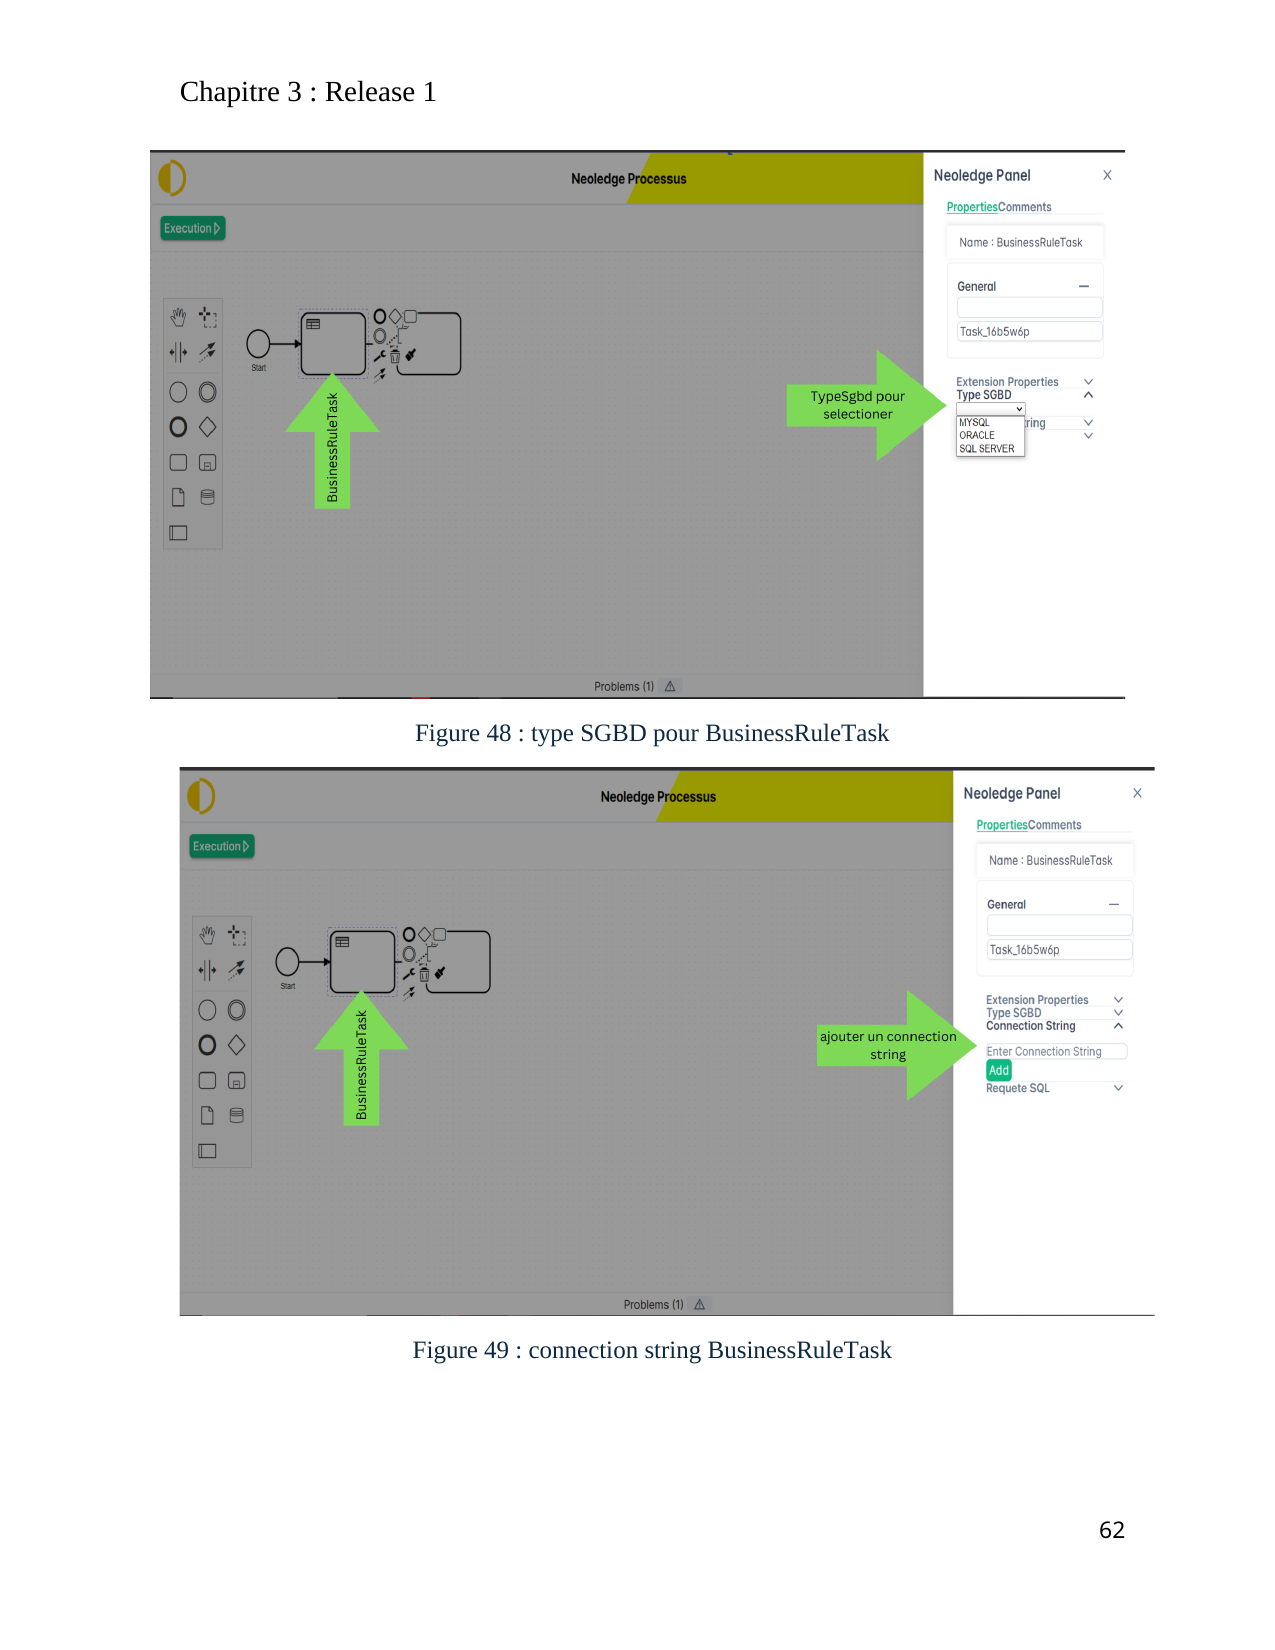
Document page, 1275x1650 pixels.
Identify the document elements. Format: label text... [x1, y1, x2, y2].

picture [179, 767, 1155, 1316]
text Figure 48 : type SGBD pour BusinessRuleTask [150, 718, 1125, 746]
text Figure 49 : connection string BusinessRuleTask [150, 1335, 1125, 1363]
picture [150, 150, 1125, 699]
